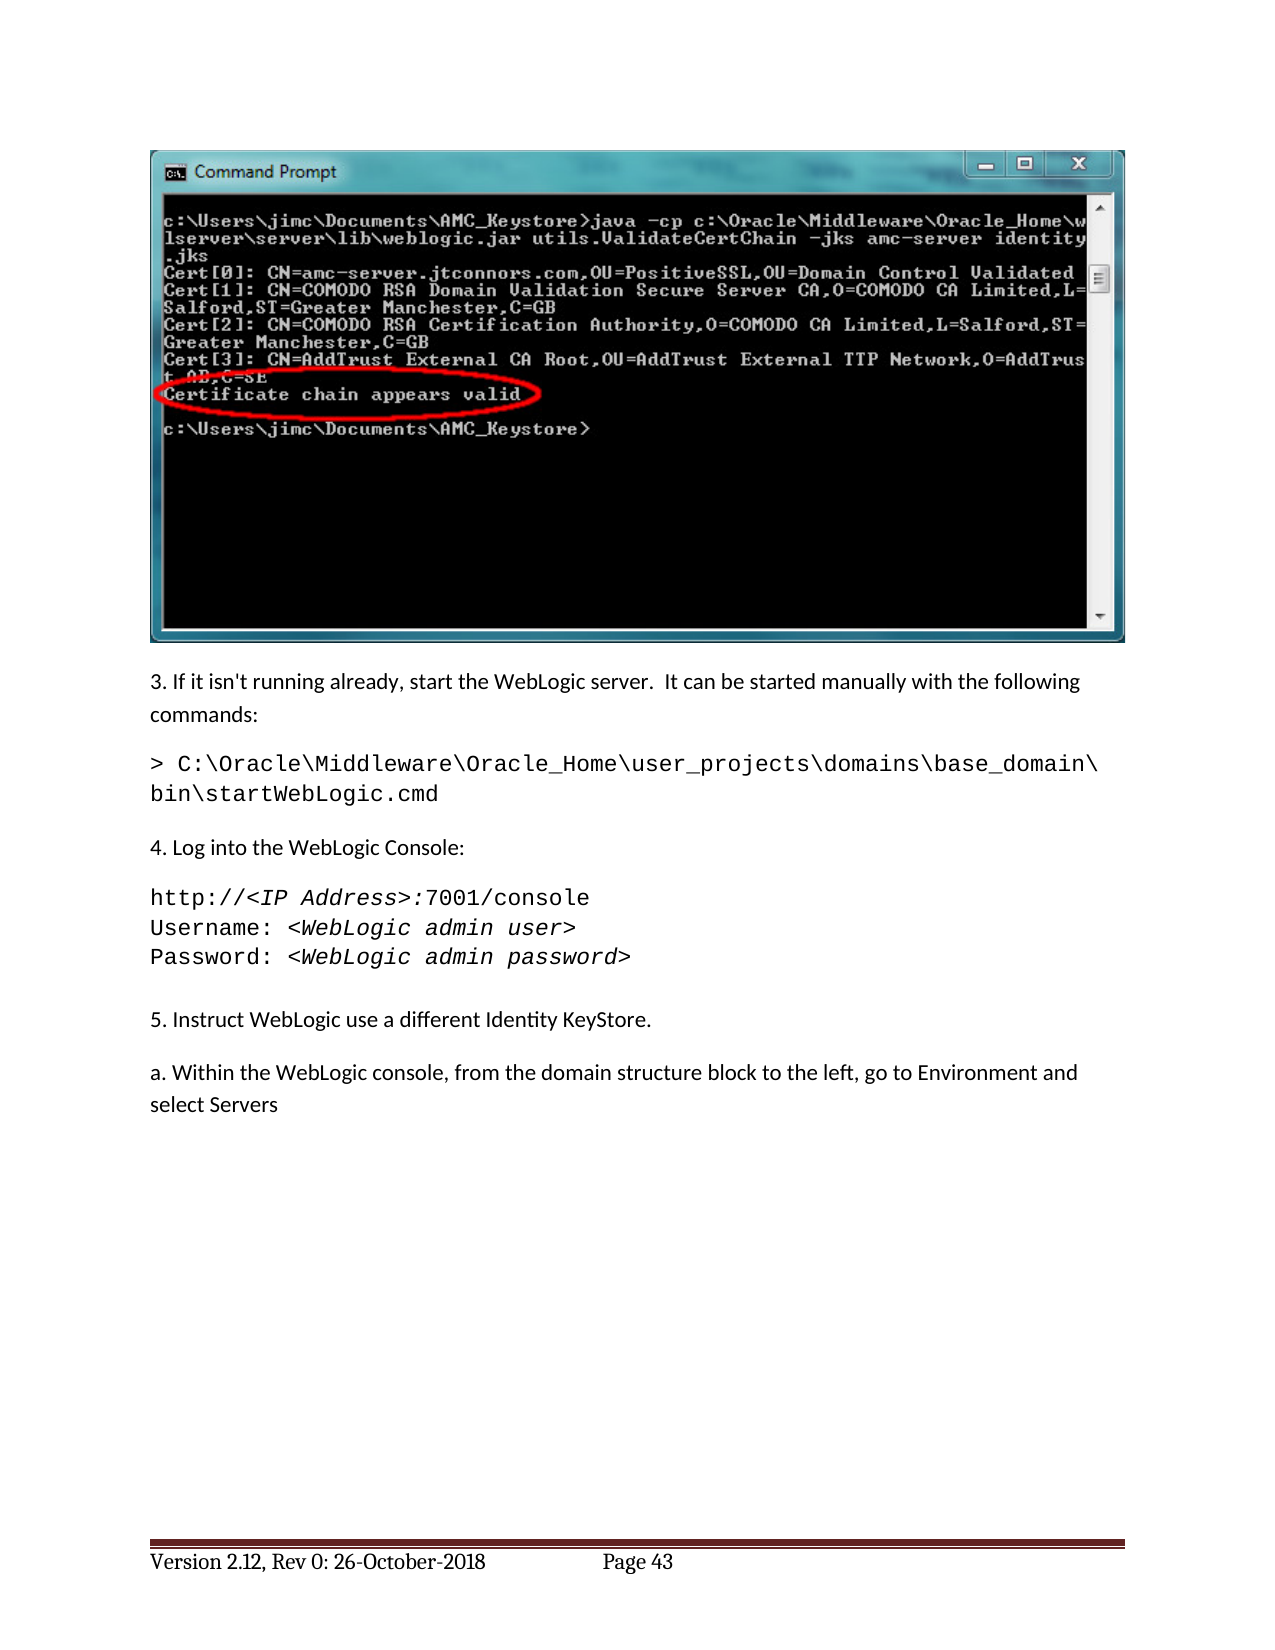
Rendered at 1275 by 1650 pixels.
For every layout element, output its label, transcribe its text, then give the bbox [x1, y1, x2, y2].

text 3. If it isn't running already, start the WebLogic server. It can be started manually with the following commands: [150, 667, 1125, 728]
text > C:\Oracle\Middleware\Oracle_Home\user_projects\domains\base_domain\bin\startWebLogic.cmd [150, 753, 1125, 808]
text 4. Log into the WebLogic Console: [150, 833, 1125, 861]
text http://<IP Address>:7001/console [150, 886, 1125, 912]
text Username: <WebLogic admin user> [150, 916, 1125, 942]
text 5. Instruct WebLogic use a different Identity KeyStore. [150, 1005, 1125, 1033]
text a. Within the WebLogic console, from the domain structure block to the left, go to Environment and select Servers [150, 1058, 1125, 1118]
text Password: <WebLogic admin password> [150, 946, 1125, 972]
picture [150, 150, 1125, 643]
